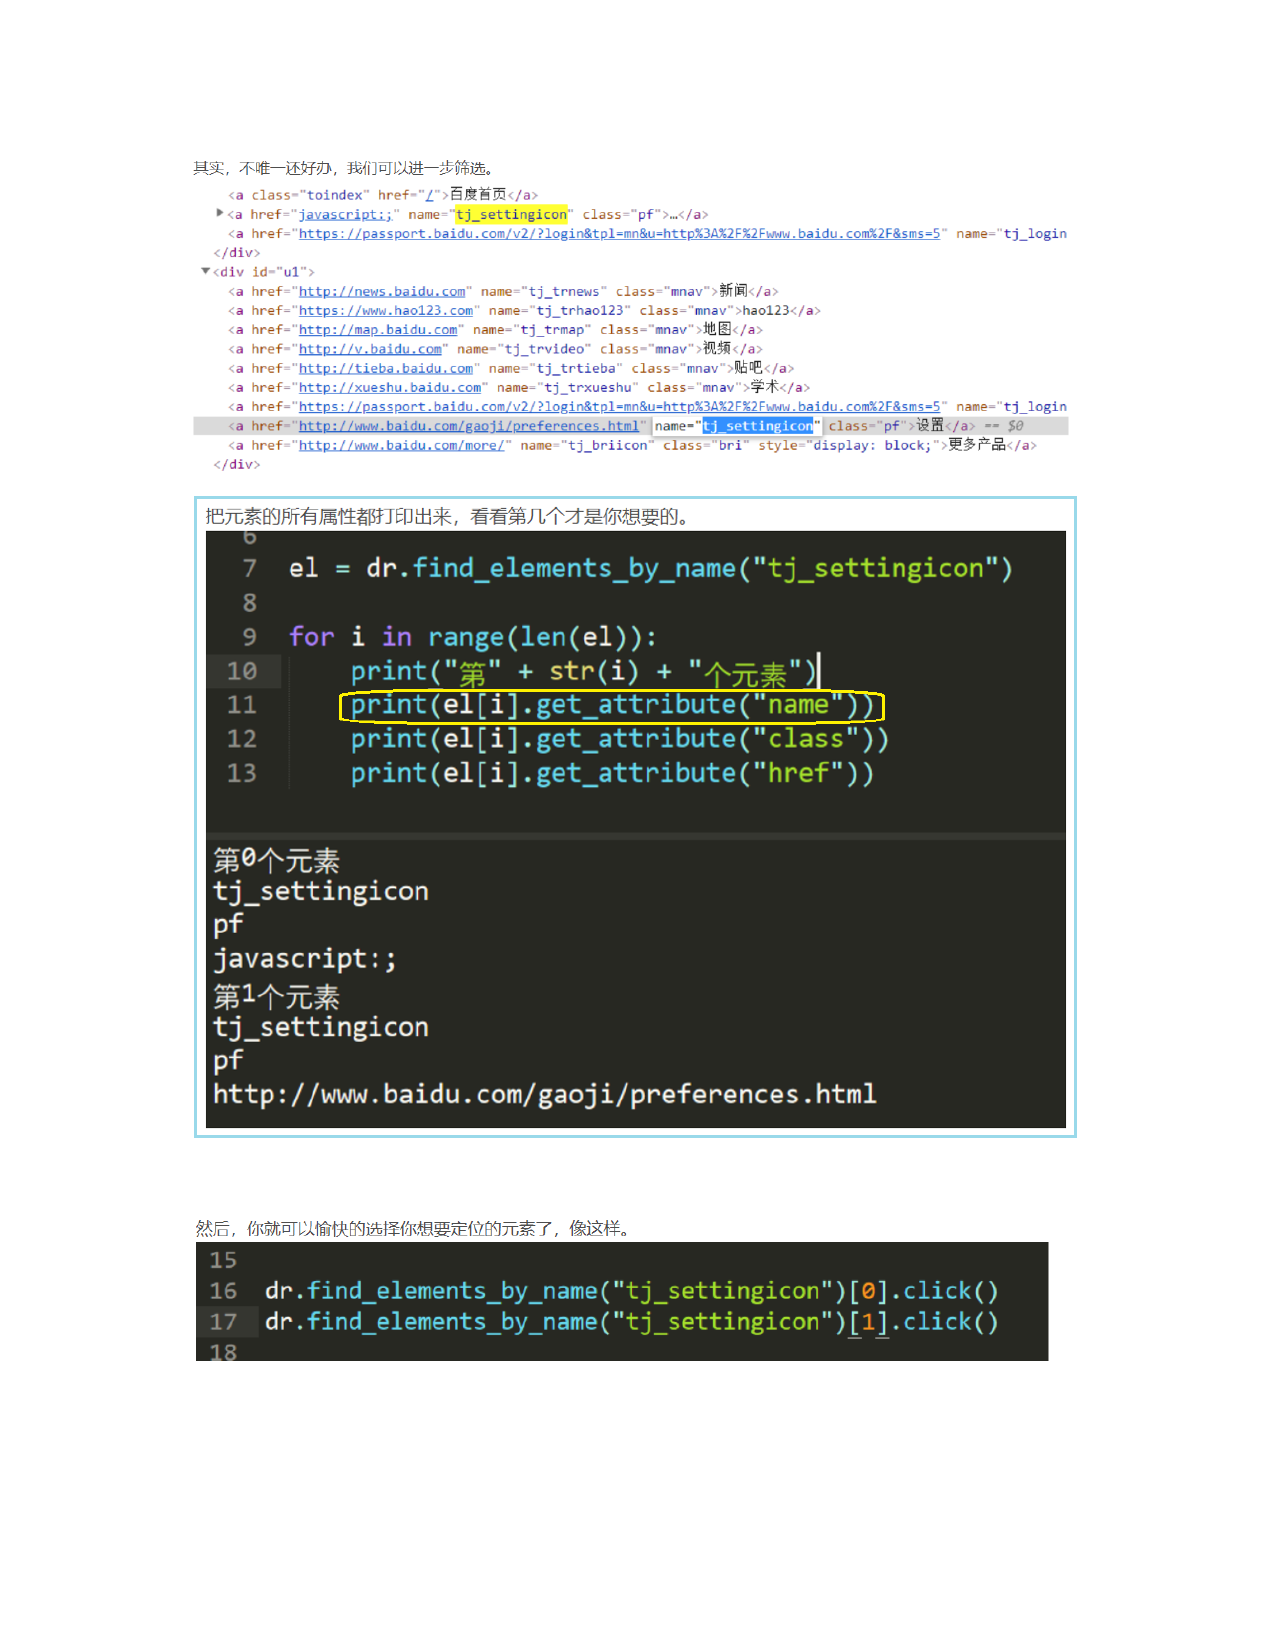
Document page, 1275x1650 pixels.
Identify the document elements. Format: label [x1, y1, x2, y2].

picture [187, 1207, 1088, 1385]
picture [187, 488, 1087, 1142]
picture [187, 150, 1088, 487]
